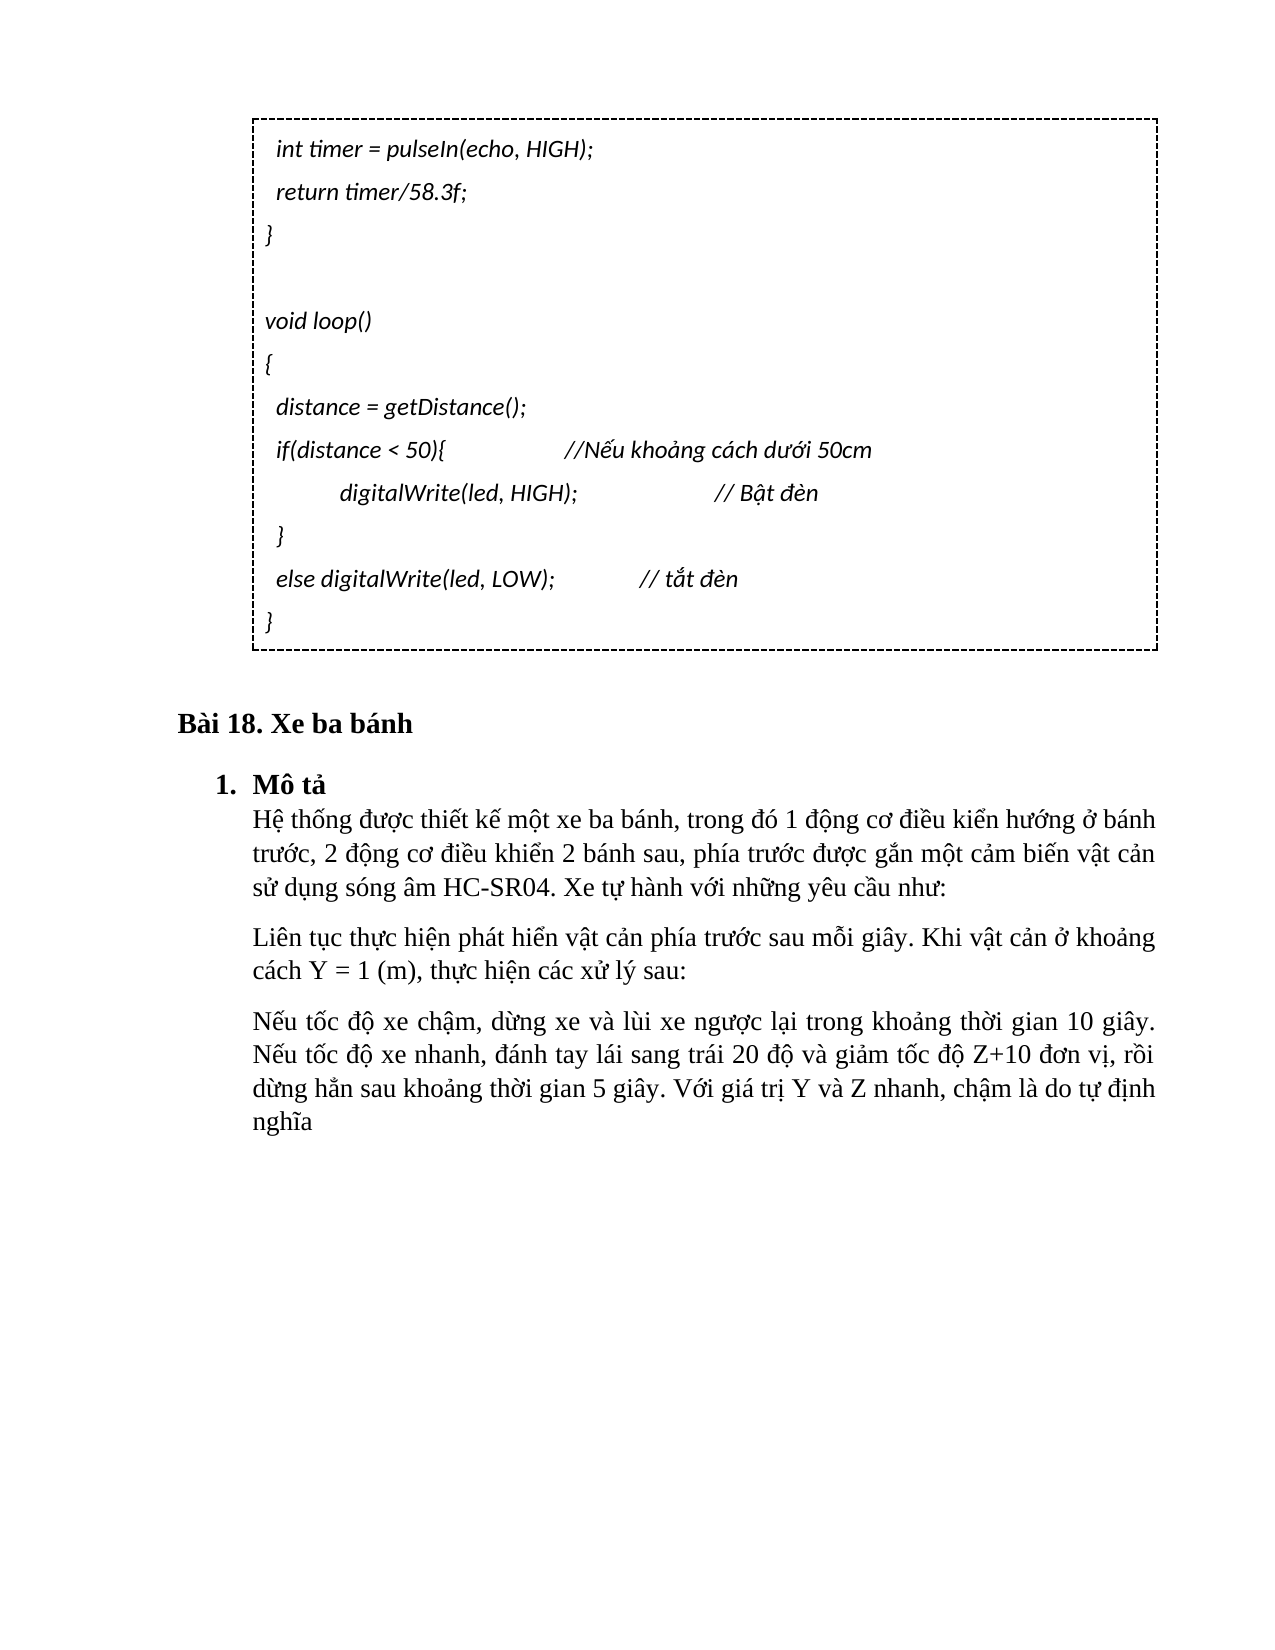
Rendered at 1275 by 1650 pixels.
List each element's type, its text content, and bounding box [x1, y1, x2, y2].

subtitle Mô tả [215, 767, 1157, 801]
text Hệ thống được thiết kế một xe ba bánh, trong đó 1 động cơ điều kiển hướng ở bánh trước, 2 động cơ điều khiển 2 bánh sau, phía trước được gắn một cảm biến vật cản sử dụng sóng âm HC-SR04. Xe tự hành với những yêu cầu như: [252, 803, 1157, 902]
text Liên tục thực hiện phát hiển vật cản phía trước sau mỗi giây. Khi vật cản ở khoảng cách Y = 1 (m), thực hiện các xử lý sau: [252, 921, 1157, 986]
text Nếu tốc độ xe chậm, dừng xe và lùi xe ngược lại trong khoảng thời gian 10 giây. Nếu tốc độ xe nhanh, đánh tay lái sang trái 20 độ và giảm tốc độ Z+10 đơn vị, rồi dừng hẳn sau khoảng thời gian 5 giây. Với giá trị Y và Z nhanh, chậm là do tự định nghĩa [252, 1004, 1157, 1136]
subtitle Bài 18. Xe ba bánh [177, 706, 1157, 740]
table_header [253, 118, 1157, 649]
